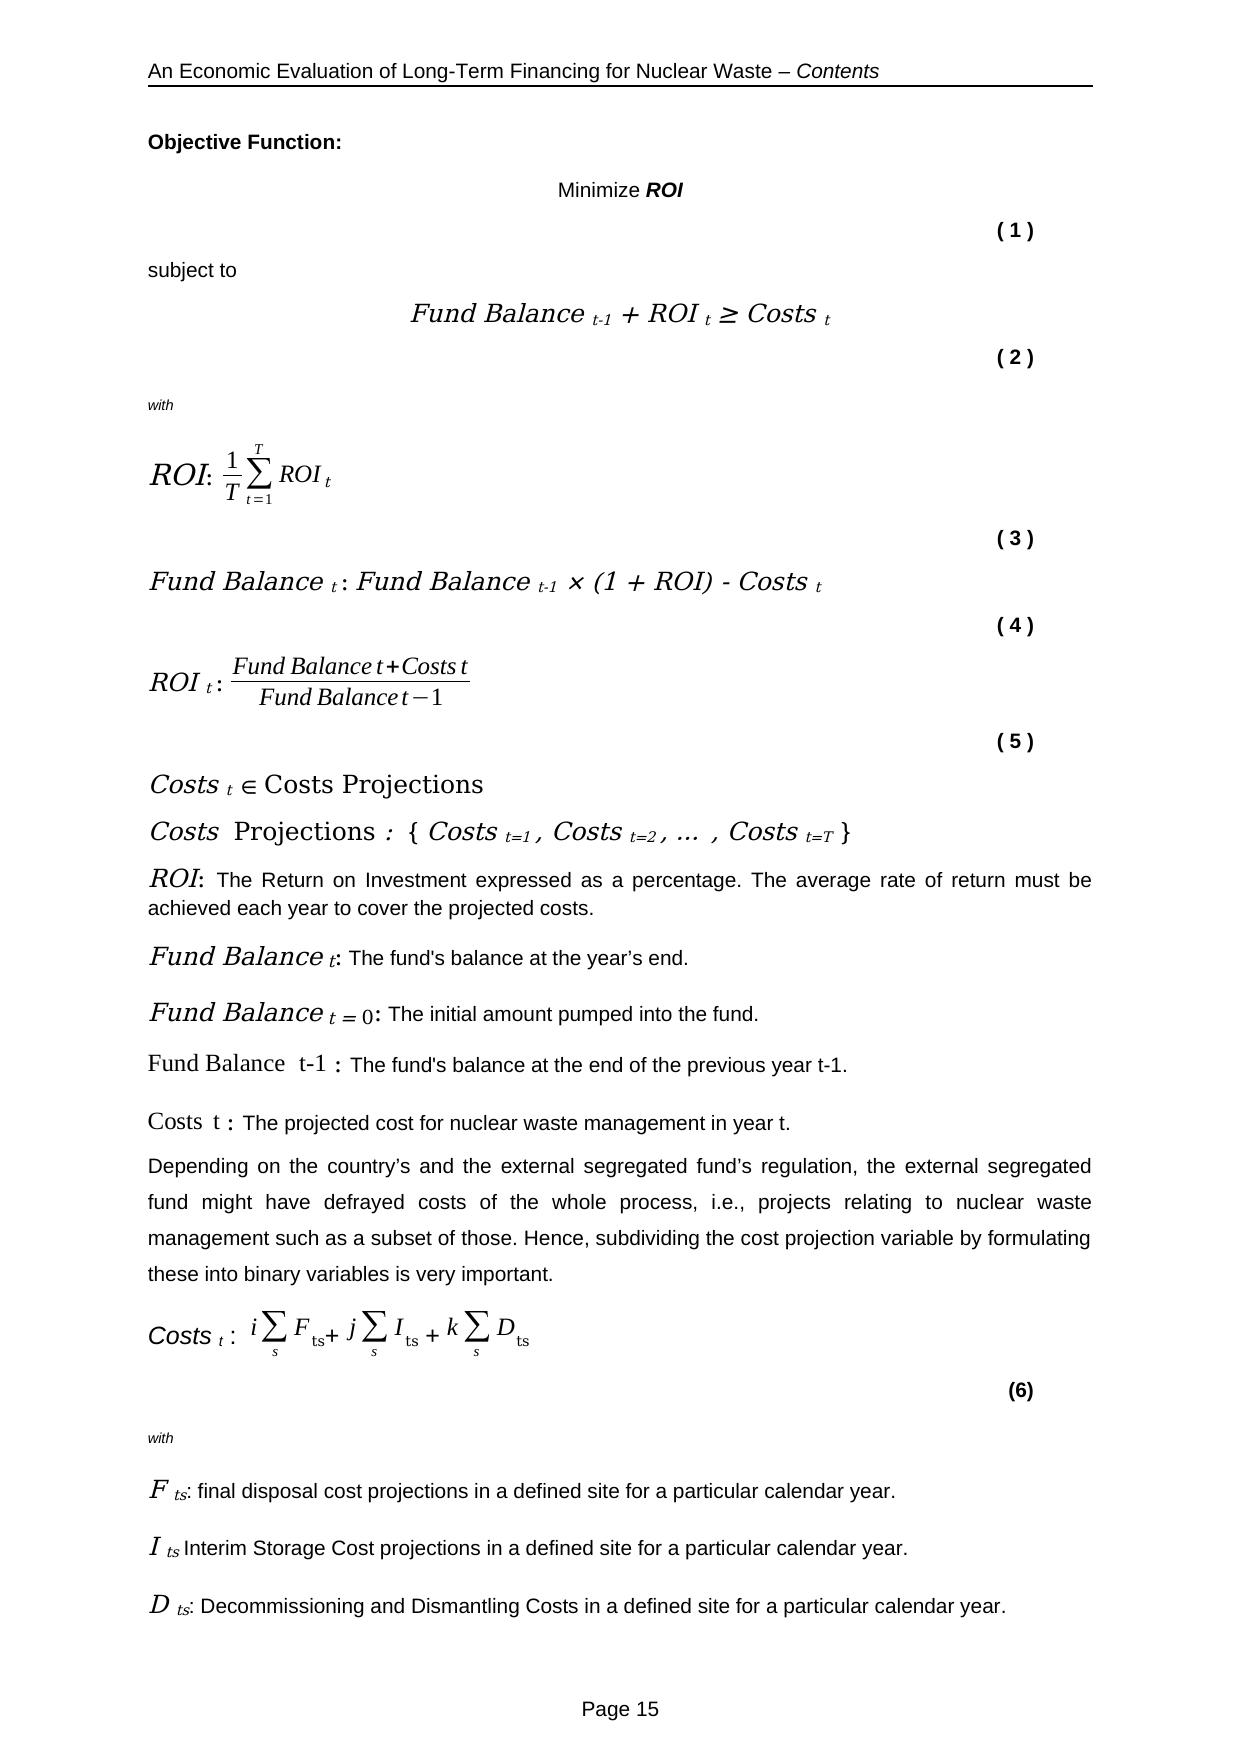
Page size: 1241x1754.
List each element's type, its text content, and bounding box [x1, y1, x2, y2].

text ( 1 ) [207, 218, 1033, 242]
text ROI: t [148, 441, 1093, 508]
text Costs Projections : { Costs t=1 , Costs t=2 , … , Costs t=T } [148, 816, 1093, 846]
text ( 3 ) [207, 526, 1033, 549]
text Costs t ∈ Costs Projections [148, 768, 1093, 798]
text subject to [148, 258, 1093, 282]
text Depending on the country’s and the external segregated fund’s regulation, the external segregated fund might have defrayed costs of the whole process, i.e., projects relating to nuclear waste management such as a subset of those. Hence, subdividing the cost projection variable by formulating these into binary variables is very important. [148, 1154, 1093, 1285]
text Fund Balance t: The fund's balance at the year’s end. [148, 936, 1093, 971]
text ( 4 ) [207, 613, 1033, 637]
text Costs t : ts+ ts + ts [148, 1310, 1093, 1361]
text : The fund's balance at the end of the previous year t-1. [148, 1047, 1093, 1087]
text ( 5 ) [207, 728, 1033, 752]
text Fund Balance t = 0: The initial amount pumped into the fund. [148, 989, 1093, 1029]
text (6) [207, 1378, 1033, 1402]
text with [148, 1418, 1093, 1446]
text ROI: The Return on Investment expressed as a percentage. The average rate of return must be achieved each year to cover the projected costs. [148, 862, 1093, 920]
text Fund Balance t-1 + ROI t ≥ Costs t [148, 298, 1093, 328]
text with [148, 385, 1093, 414]
text I ts Interim Storage Cost projections in a defined site for a particular calendar year. [148, 1531, 1093, 1561]
text ROI t : [148, 653, 1093, 712]
text Objective Function: [148, 129, 1093, 153]
text Minimize ROI [148, 178, 1093, 202]
text ( 2 ) [207, 345, 1033, 369]
text Fund Balance t : Fund Balance t-1 × (1 + ROI) - Costs t [148, 566, 1093, 596]
text D ts: Decommissioning and Dismantling Costs in a defined site for a particular calendar year. [148, 1588, 1093, 1618]
text : The projected cost for nuclear waste management in year t. [148, 1106, 1093, 1137]
text F ts: final disposal cost projections in a defined site for a particular calendar year. [148, 1473, 1093, 1503]
